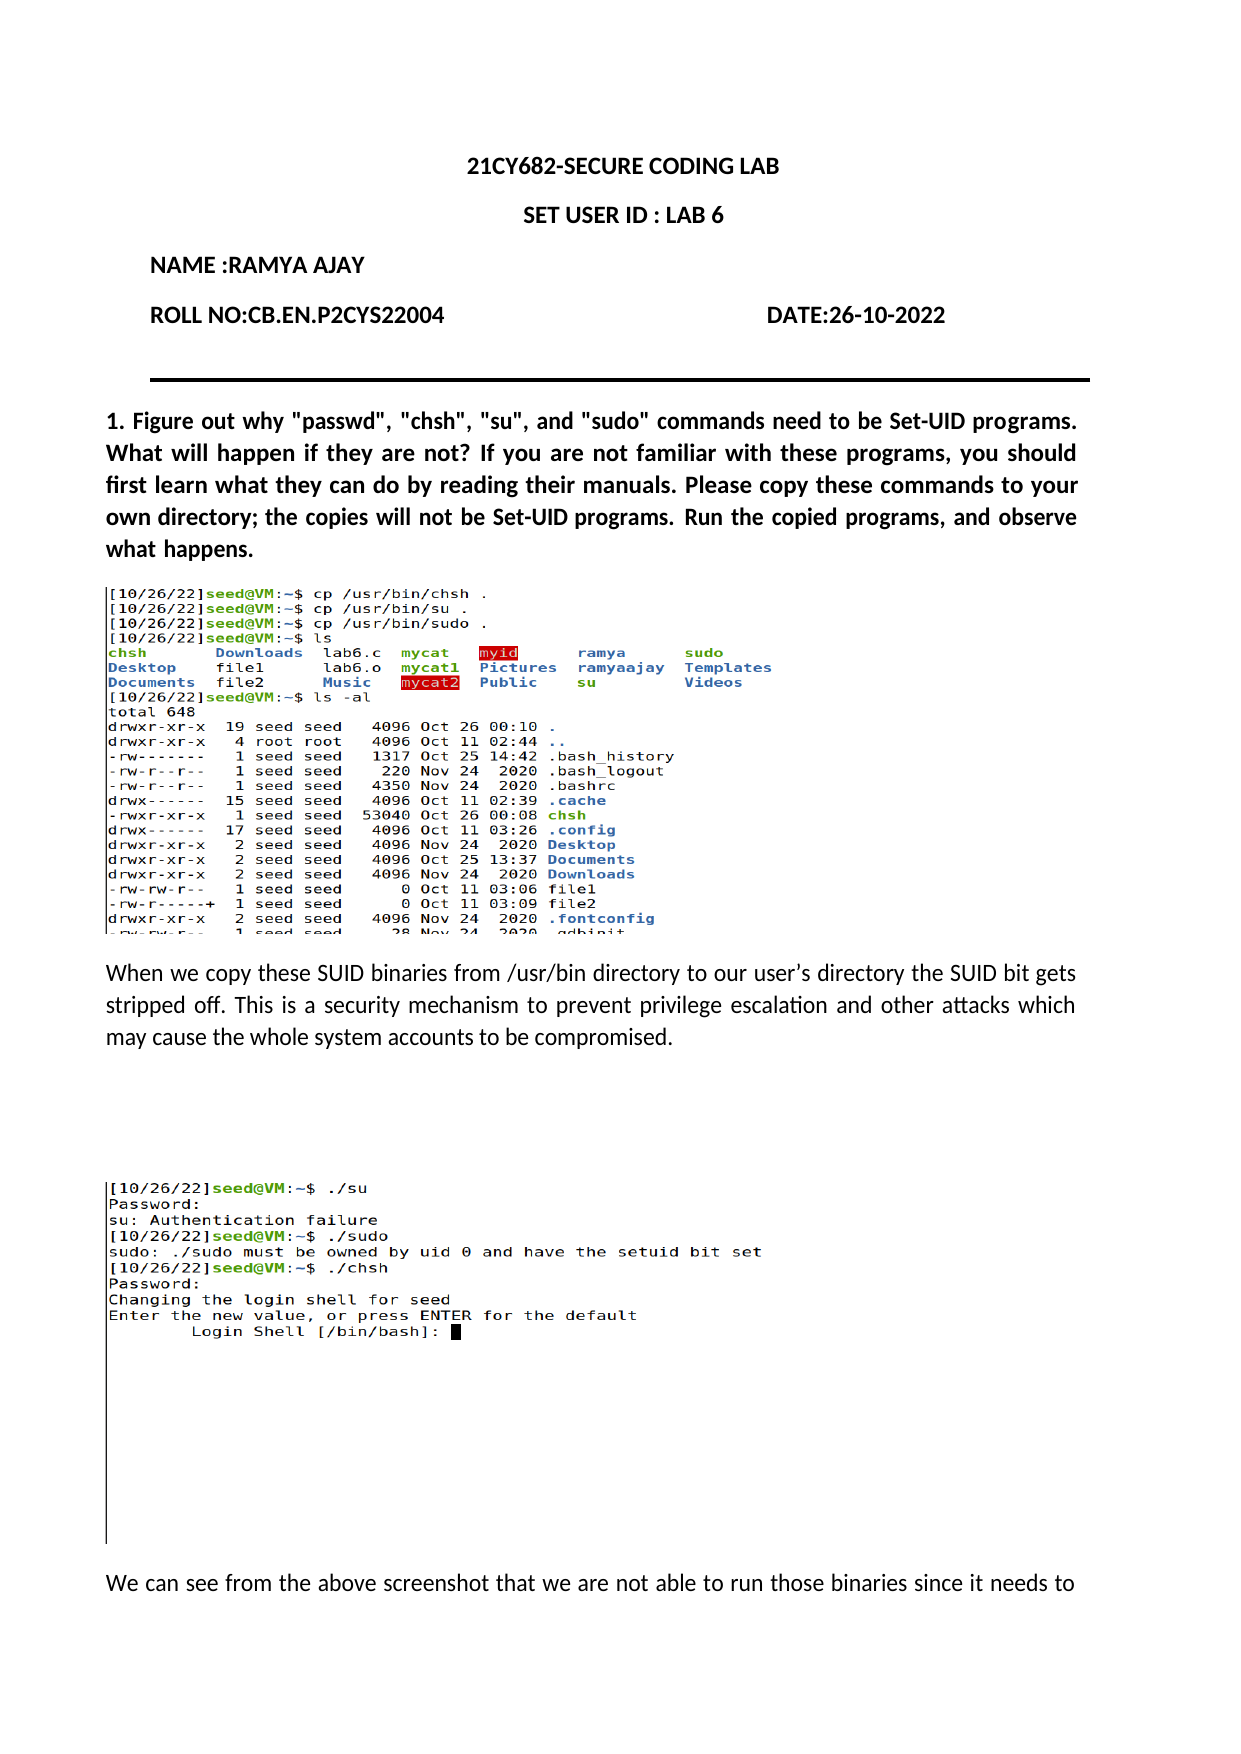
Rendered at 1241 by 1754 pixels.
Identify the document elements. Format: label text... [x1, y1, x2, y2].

picture [105, 587, 852, 934]
text 21CY682-SECURE CODING LAB [150, 150, 1090, 181]
picture [105, 1182, 823, 1544]
text ROLL NO:CB.EN.P2CYS22004 DATE:26-10-2022 [150, 299, 1090, 329]
list 1. Figure out why "passwd", "chsh", "su", and "sudo" commands need to be Set-UID programs. What will happen if they are not? If you are not familiar with these programs, you should first learn what they can do by reading their manuals. Please copy these commands to your own directory; the copies will not be Set-UID programs. Run the copied programs, and observe what happens. [106, 406, 1078, 564]
list When we copy these SUID binaries from /usr/bin directory to our user’s directory the SUID bit gets stripped off. This is a security mechanism to prevent privilege escalation and other attacks which may cause the whole system accounts to be compromised. [106, 957, 1078, 1052]
text SET USER ID : LAB 6 [150, 199, 1090, 230]
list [106, 1567, 1078, 1597]
text NAME :RAMYA AJAY [150, 249, 1090, 280]
